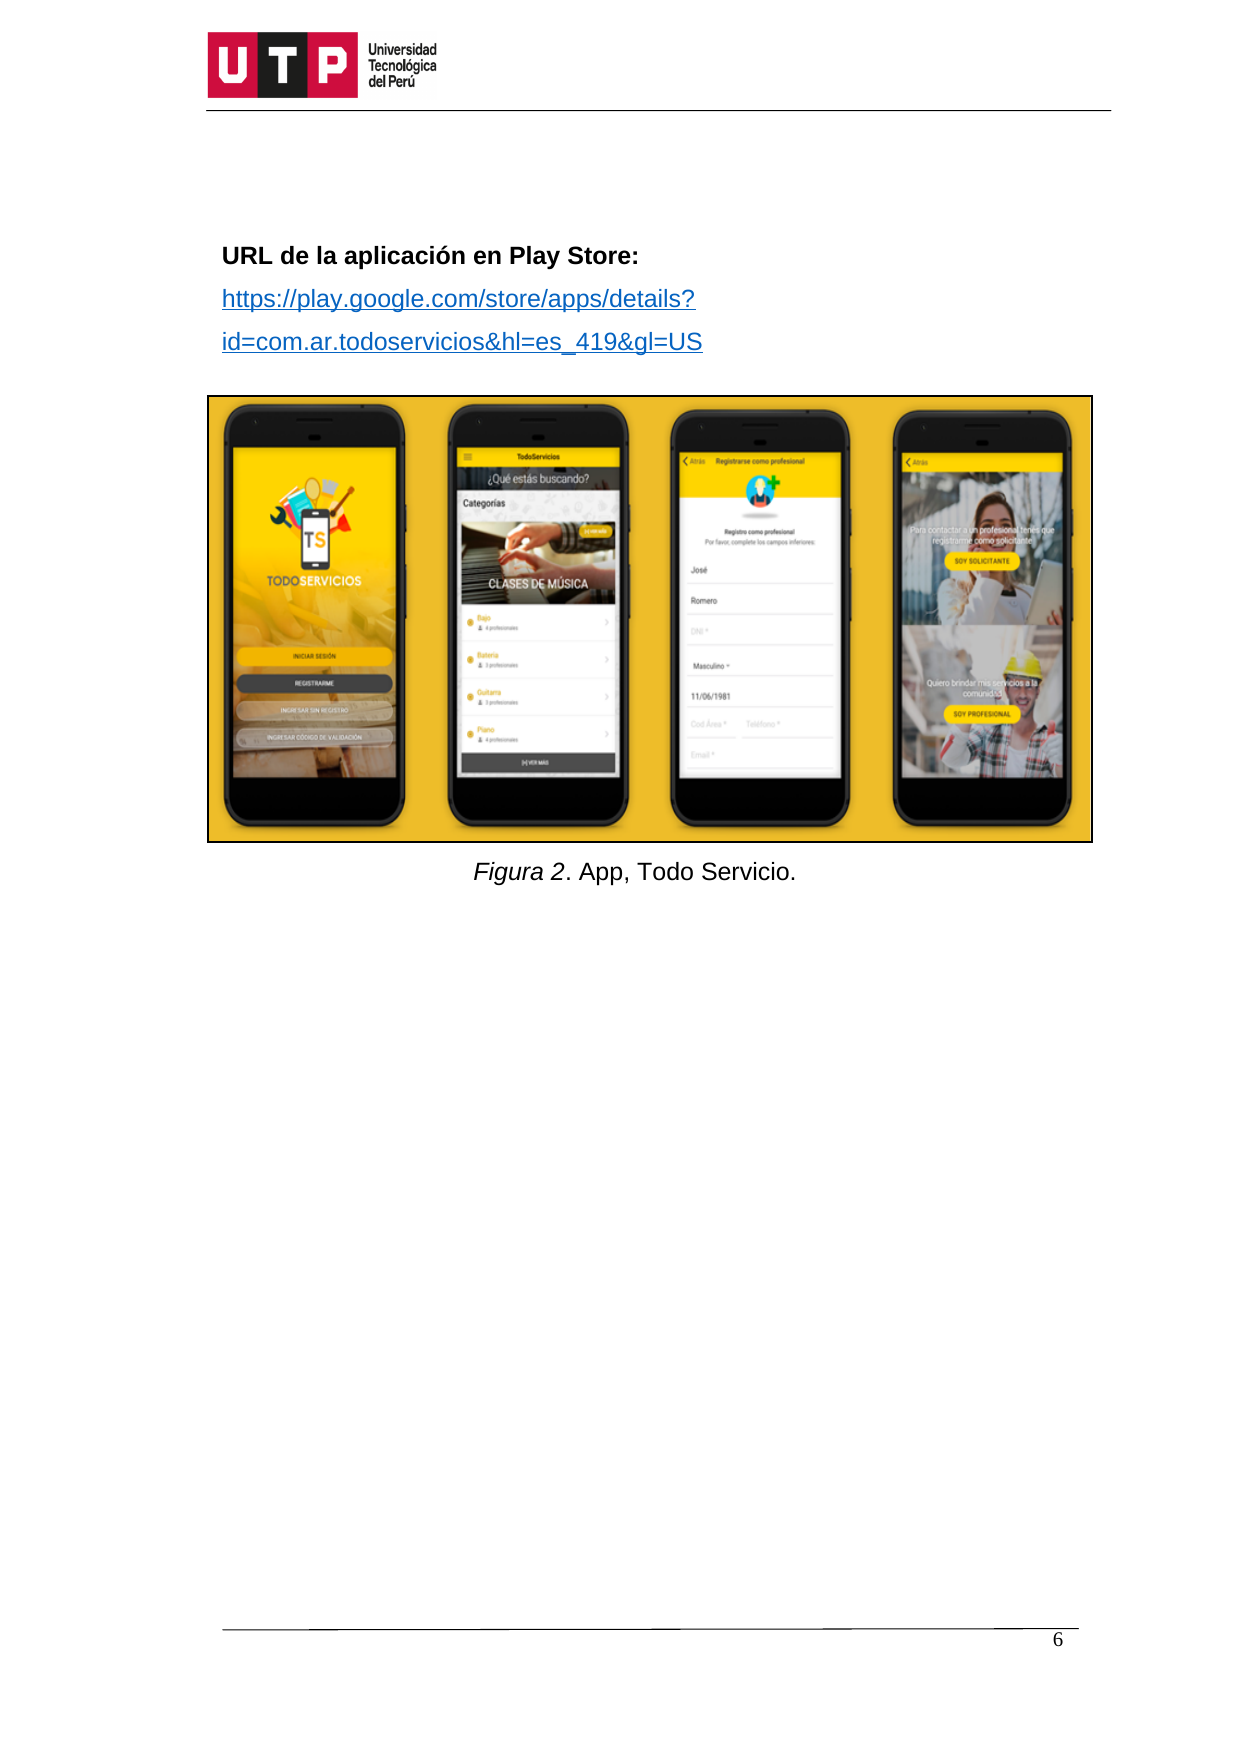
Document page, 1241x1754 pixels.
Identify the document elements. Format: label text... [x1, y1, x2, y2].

picture [209, 397, 1091, 841]
text Figura 2. App, Todo Servicio. [177, 857, 1063, 886]
text URL de la aplicación en Play Store: https://play.google.com/store/apps/details?id=com.ar.todoservicios&hl=es_419&gl=US [222, 241, 1063, 356]
picture [206, 31, 438, 100]
